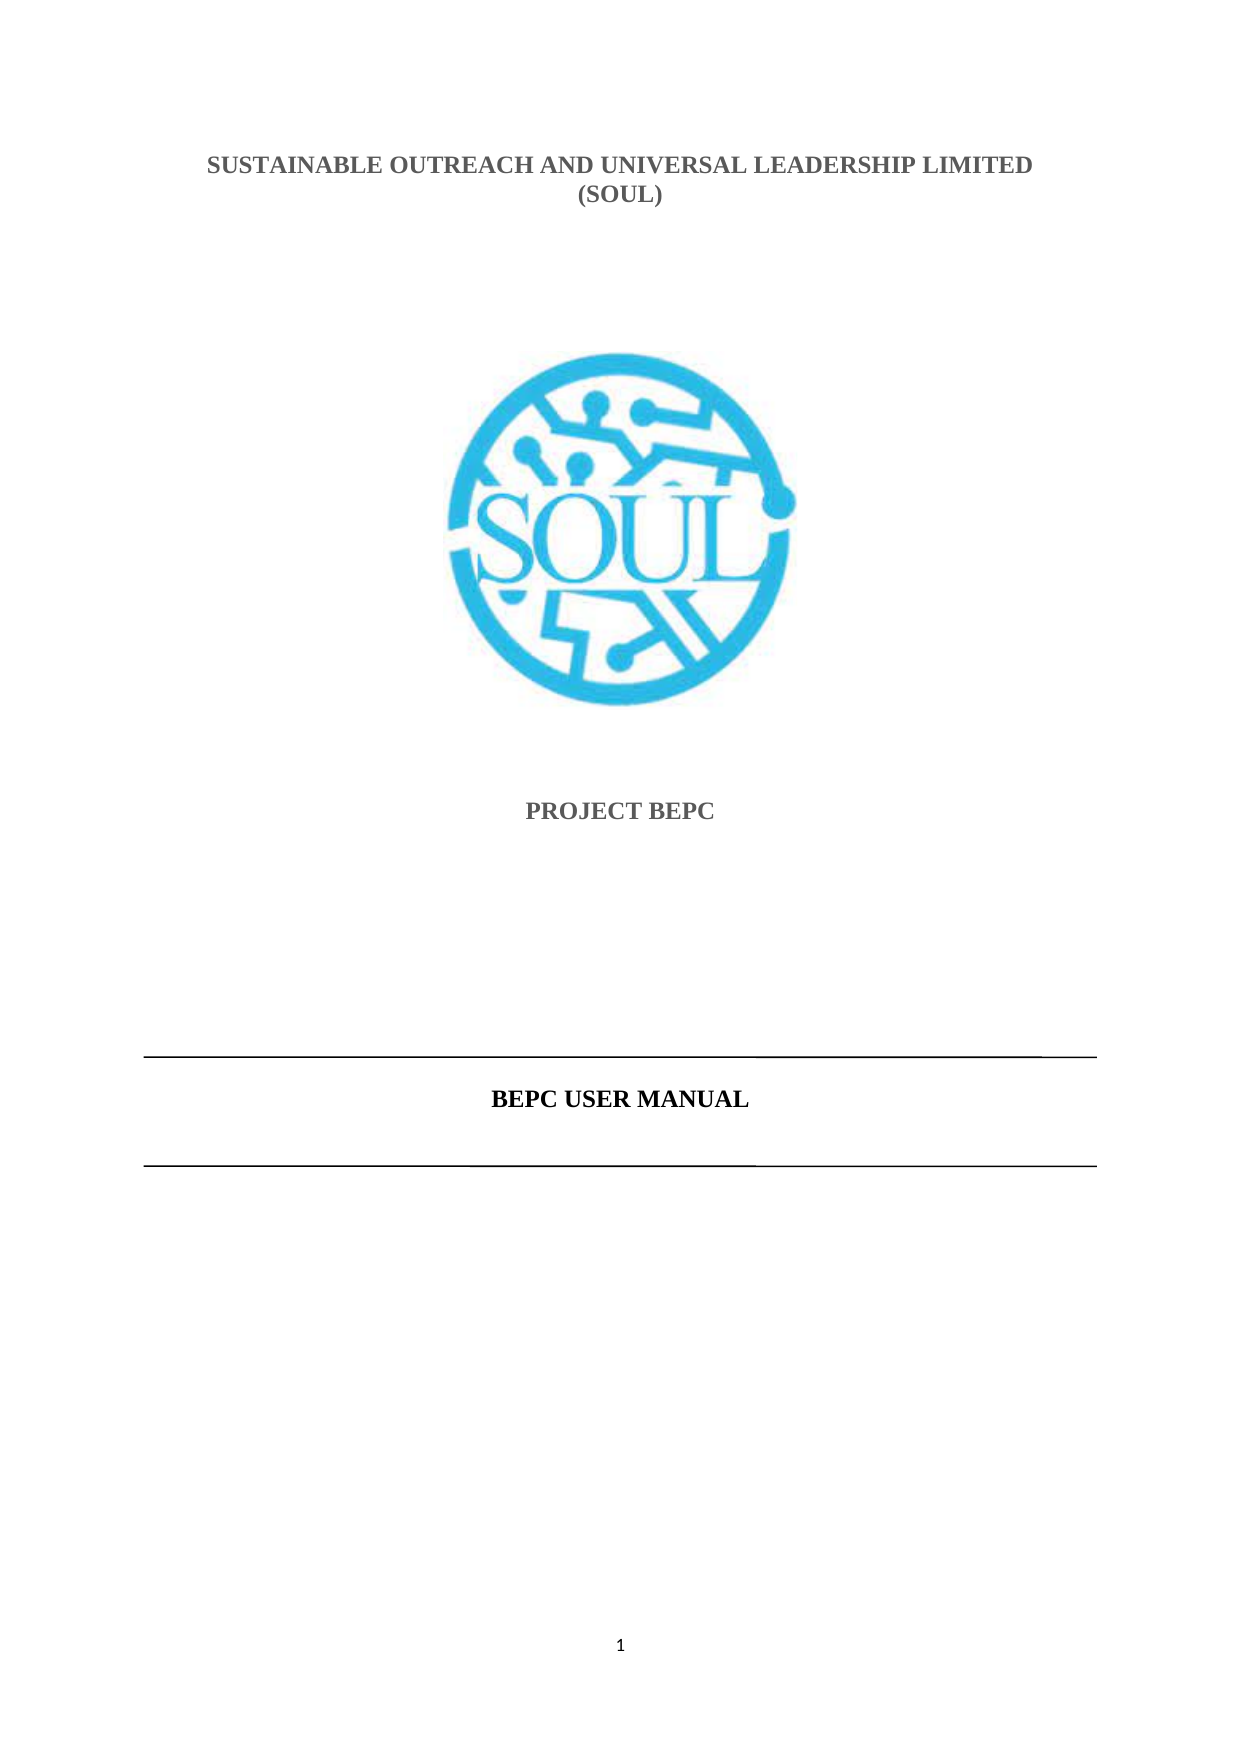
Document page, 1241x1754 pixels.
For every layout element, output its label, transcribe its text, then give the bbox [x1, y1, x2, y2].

text BEPC USER MANUAL [187, 1084, 1053, 1112]
text PROJECT BEPC [187, 796, 1053, 825]
picture [443, 351, 798, 710]
text SUSTAINABLE OUTREACH AND UNIVERSAL LEADERSHIP LIMITED (SOUL) [187, 150, 1053, 207]
